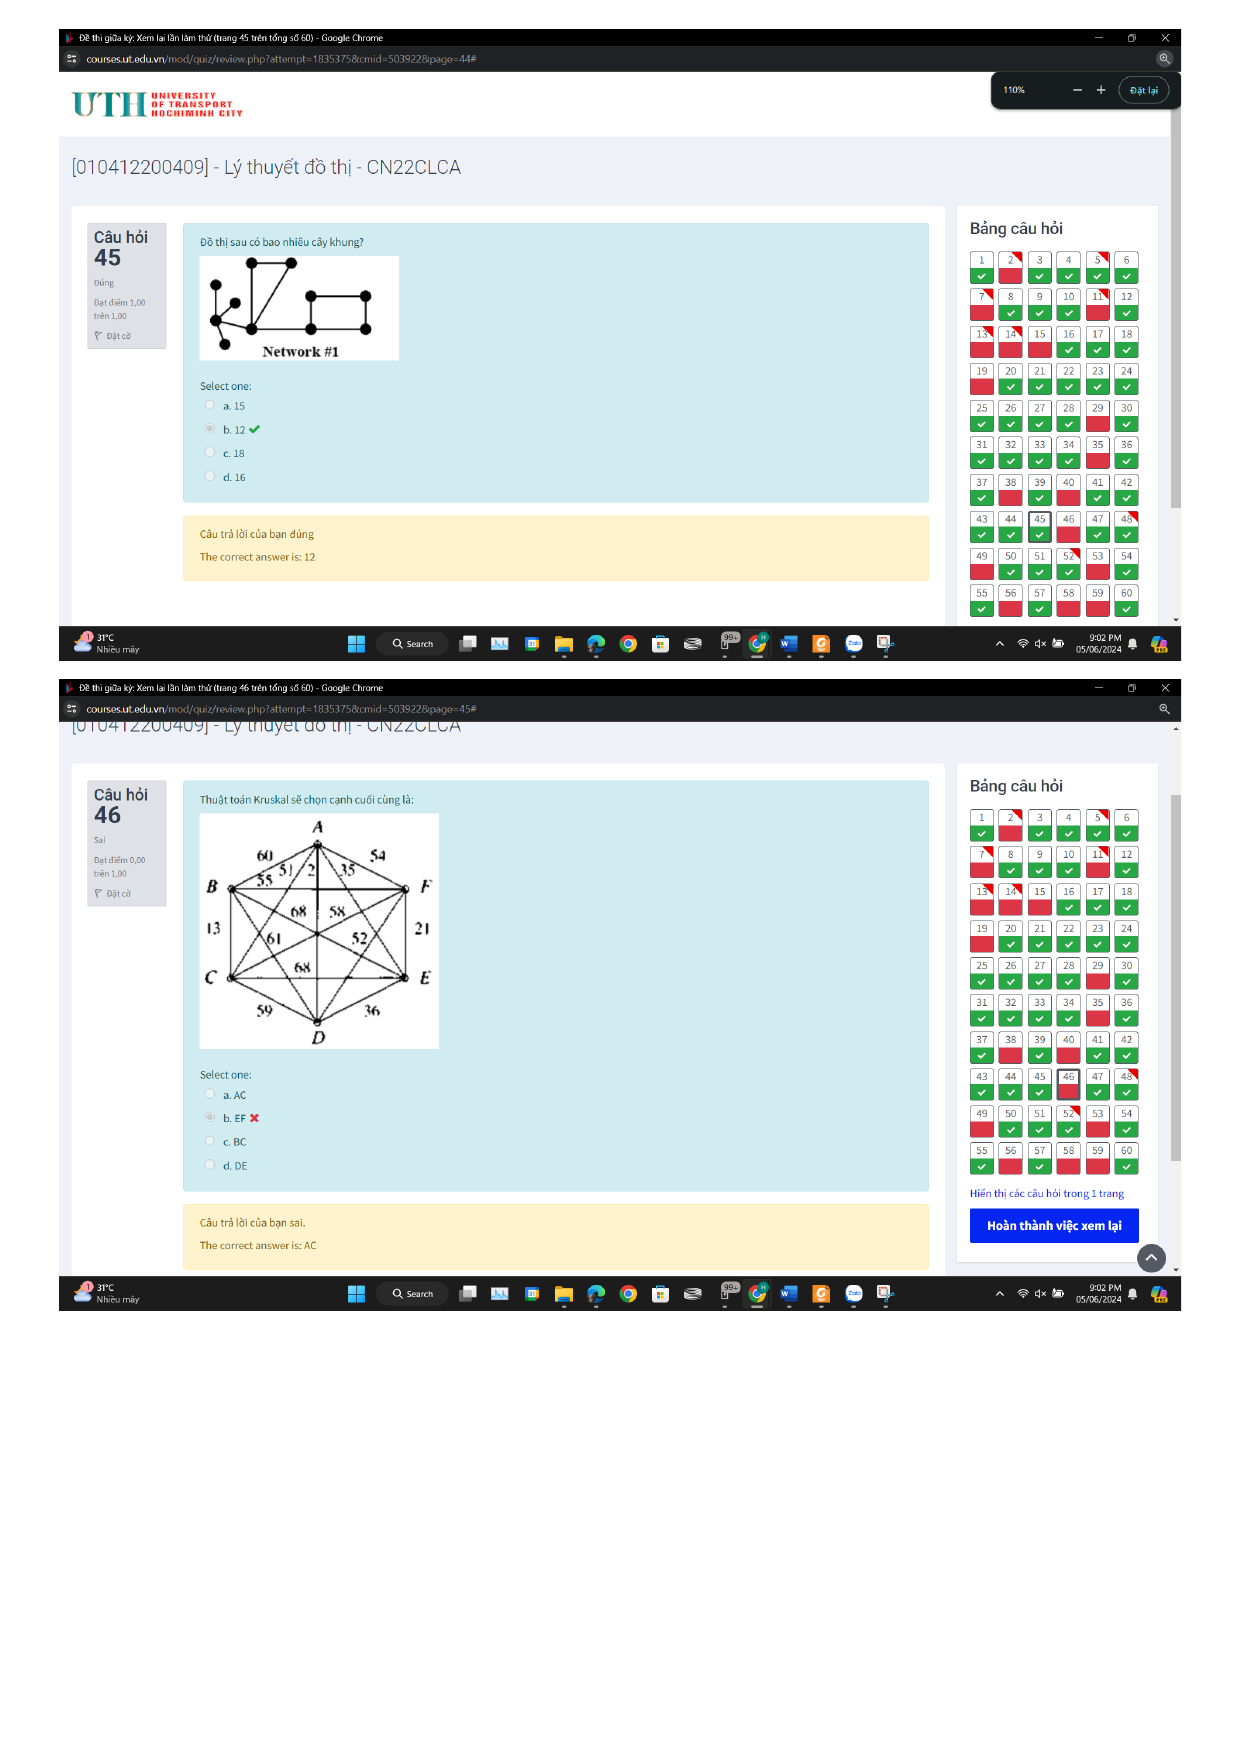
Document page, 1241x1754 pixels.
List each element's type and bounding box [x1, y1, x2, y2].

picture [59, 29, 1182, 661]
picture [59, 679, 1182, 1311]
